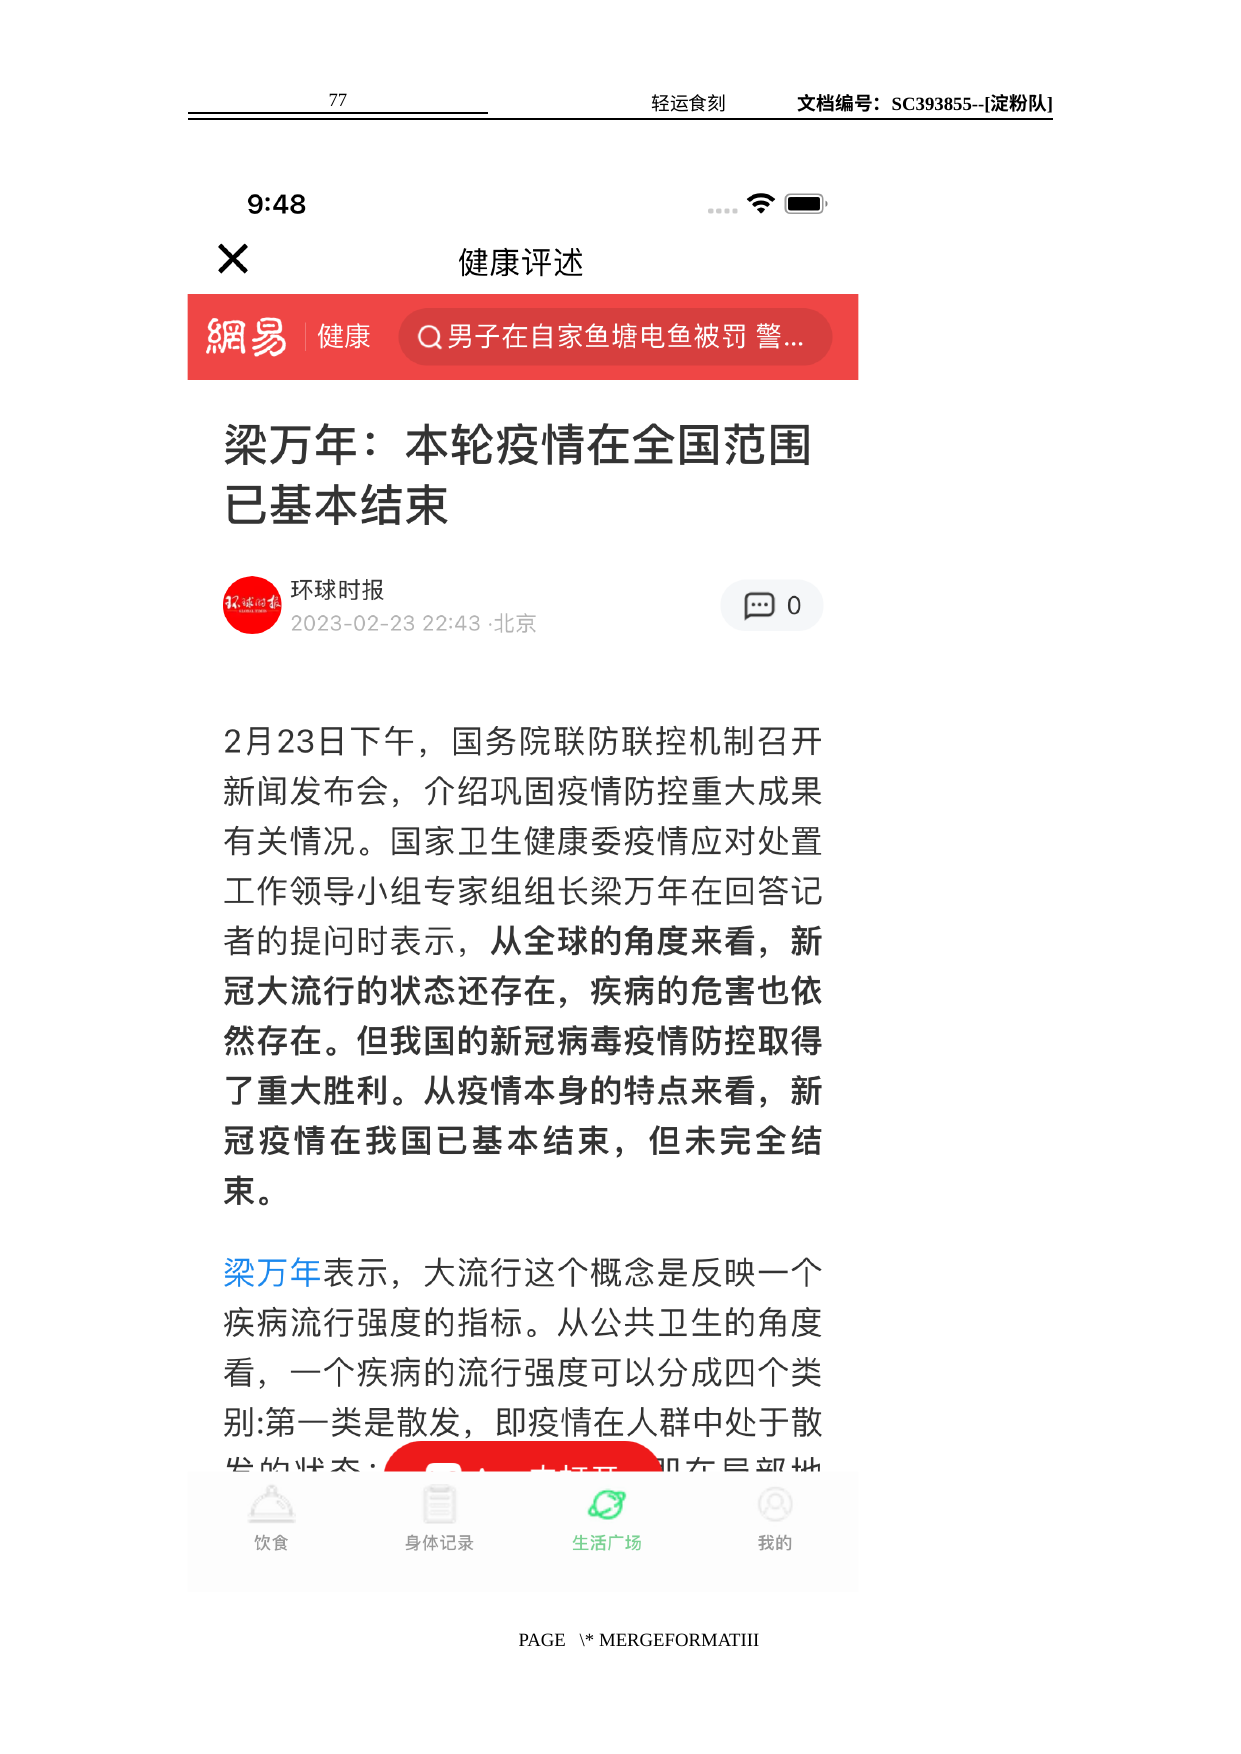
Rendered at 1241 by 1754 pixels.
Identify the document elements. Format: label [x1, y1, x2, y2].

picture [187, 162, 859, 1592]
